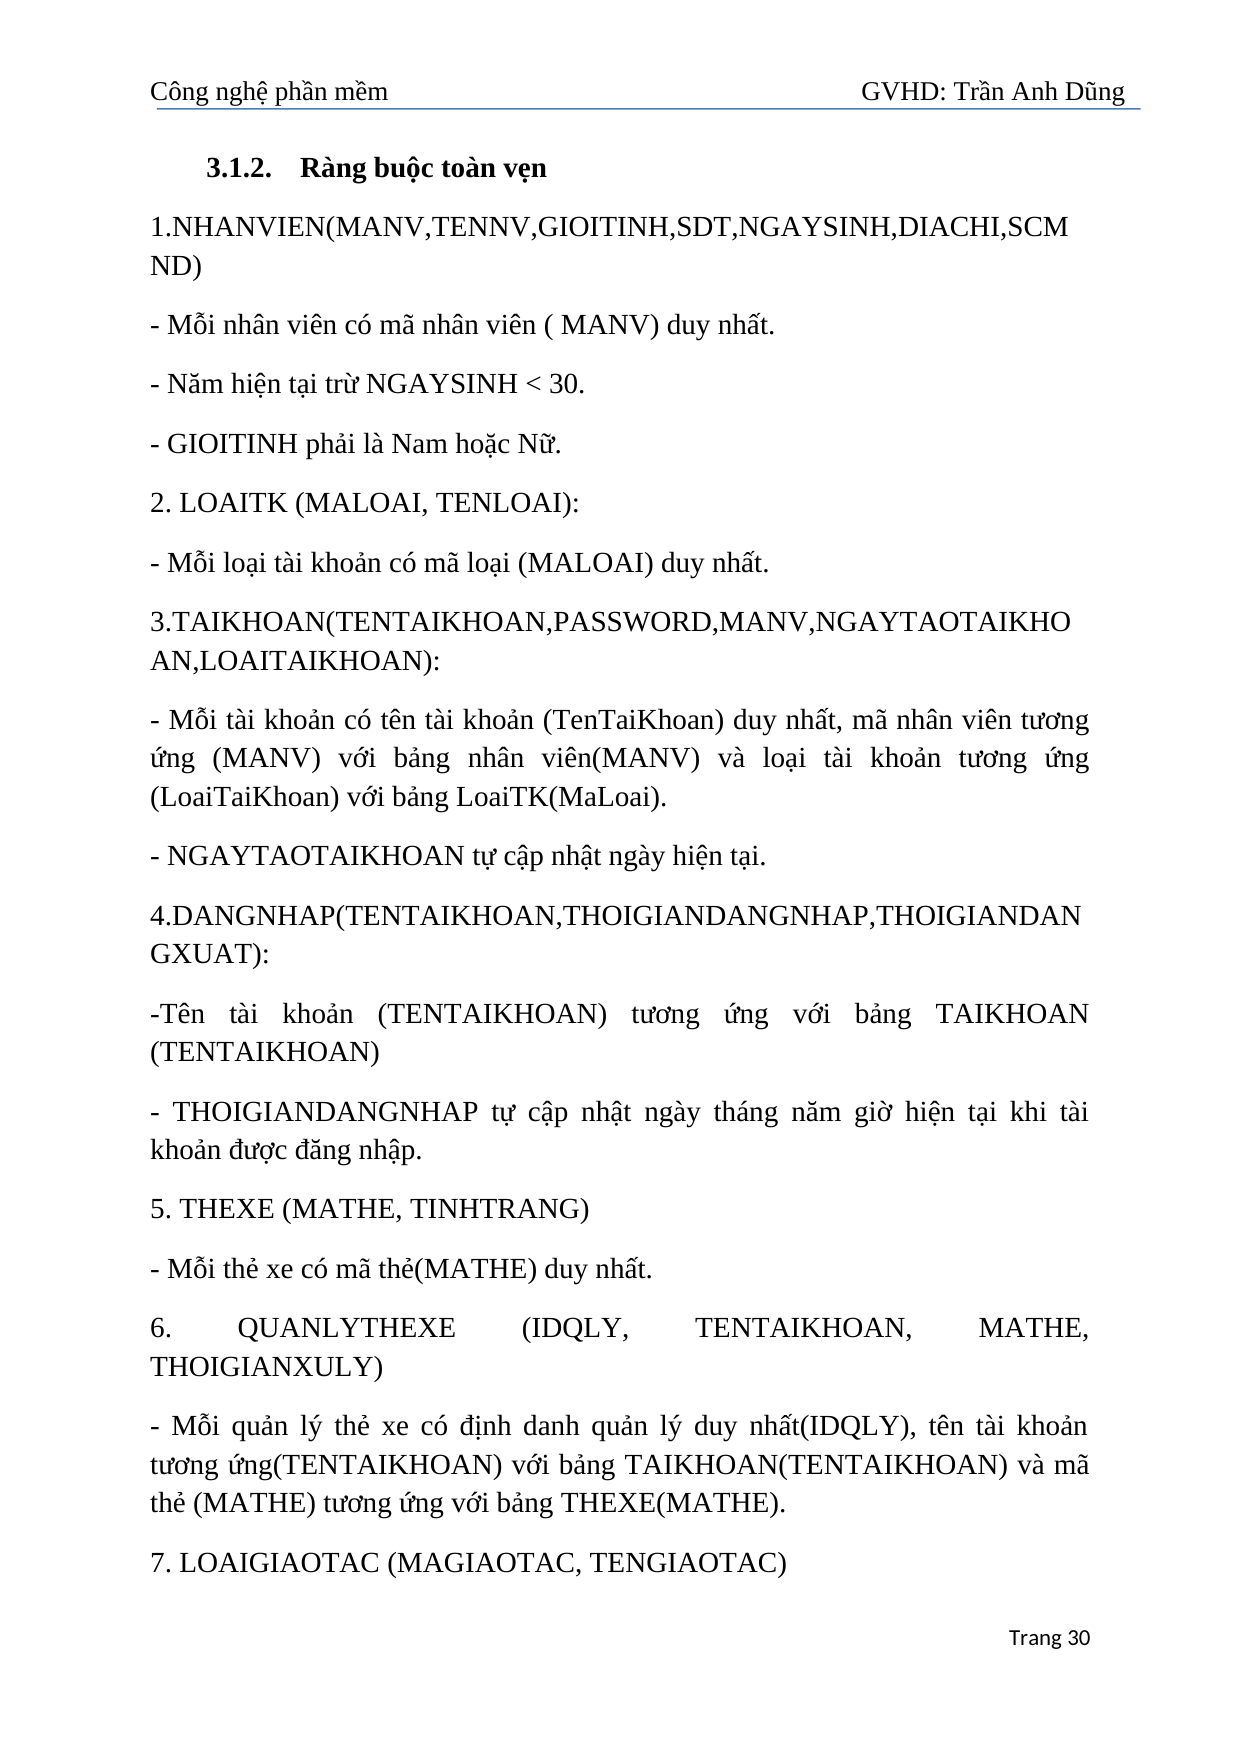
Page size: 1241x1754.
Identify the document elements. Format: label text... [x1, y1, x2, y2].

text - Mỗi tài khoản có tên tài khoản (TenTaiKhoan) duy nhất, mã nhân viên tương ứng (MANV) với bảng nhân viên(MANV) và loại tài khoản tương ứng (LoaiTaiKhoan) với bảng LoaiTK(MaLoai). [150, 702, 1090, 813]
text - GIOITINH phải là Nam hoặc Nữ. [150, 426, 1090, 459]
text 5. THEXE (MATHE, TINHTRANG) [150, 1192, 1090, 1225]
text 7. LOAIGIAOTAC (MAGIAOTAC, TENGIAOTAC) [150, 1545, 1090, 1578]
text - Mỗi loại tài khoản có mã loại (MALOAI) duy nhất. [150, 545, 1090, 578]
text - Năm hiện tại trừ NGAYSINH < 30. [150, 367, 1090, 400]
text -Tên tài khoản (TENTAIKHOAN) tương ứng với bảng TAIKHOAN (TENTAIKHOAN) [150, 996, 1090, 1068]
text 4.DANGNHAP(TENTAIKHOAN,THOIGIANDANGNHAP,THOIGIANDANGXUAT): [150, 898, 1090, 970]
text 3.TAIKHOAN(TENTAIKHOAN,PASSWORD,MANV,NGAYTAOTAIKHOAN,LOAITAIKHOAN): [150, 604, 1090, 676]
text - Mỗi nhân viên có mã nhân viên ( MANV) duy nhất. [150, 307, 1090, 341]
text 6. QUANLYTHEXE (IDQLY, TENTAIKHOAN, MATHE, THOIGIANXULY) [150, 1310, 1090, 1382]
text - NGAYTAOTAIKHOAN tự cập nhật ngày hiện tại. [150, 838, 1090, 872]
text 1.NHANVIEN(MANV,TENNV,GIOITINH,SDT,NGAYSINH,DIACHI,SCMND) [150, 209, 1090, 281]
text 2. LOAITK (MALOAI, TENLOAI): [150, 485, 1090, 519]
text - Mỗi quản lý thẻ xe có định danh quản lý duy nhất(IDQLY), tên tài khoản tương ứng(TENTAIKHOAN) với bảng TAIKHOAN(TENTAIKHOAN) và mã thẻ (MATHE) tương ứng với bảng THEXE(MATHE). [150, 1408, 1090, 1519]
text - THOIGIANDANGNHAP tự cập nhật ngày tháng năm giờ hiện tại khi tài khoản được đăng nhập. [150, 1094, 1090, 1166]
subtitle Ràng buộc toàn vẹn [206, 150, 1090, 183]
text - Mỗi thẻ xe có mã thẻ(MATHE) duy nhất. [150, 1251, 1090, 1284]
